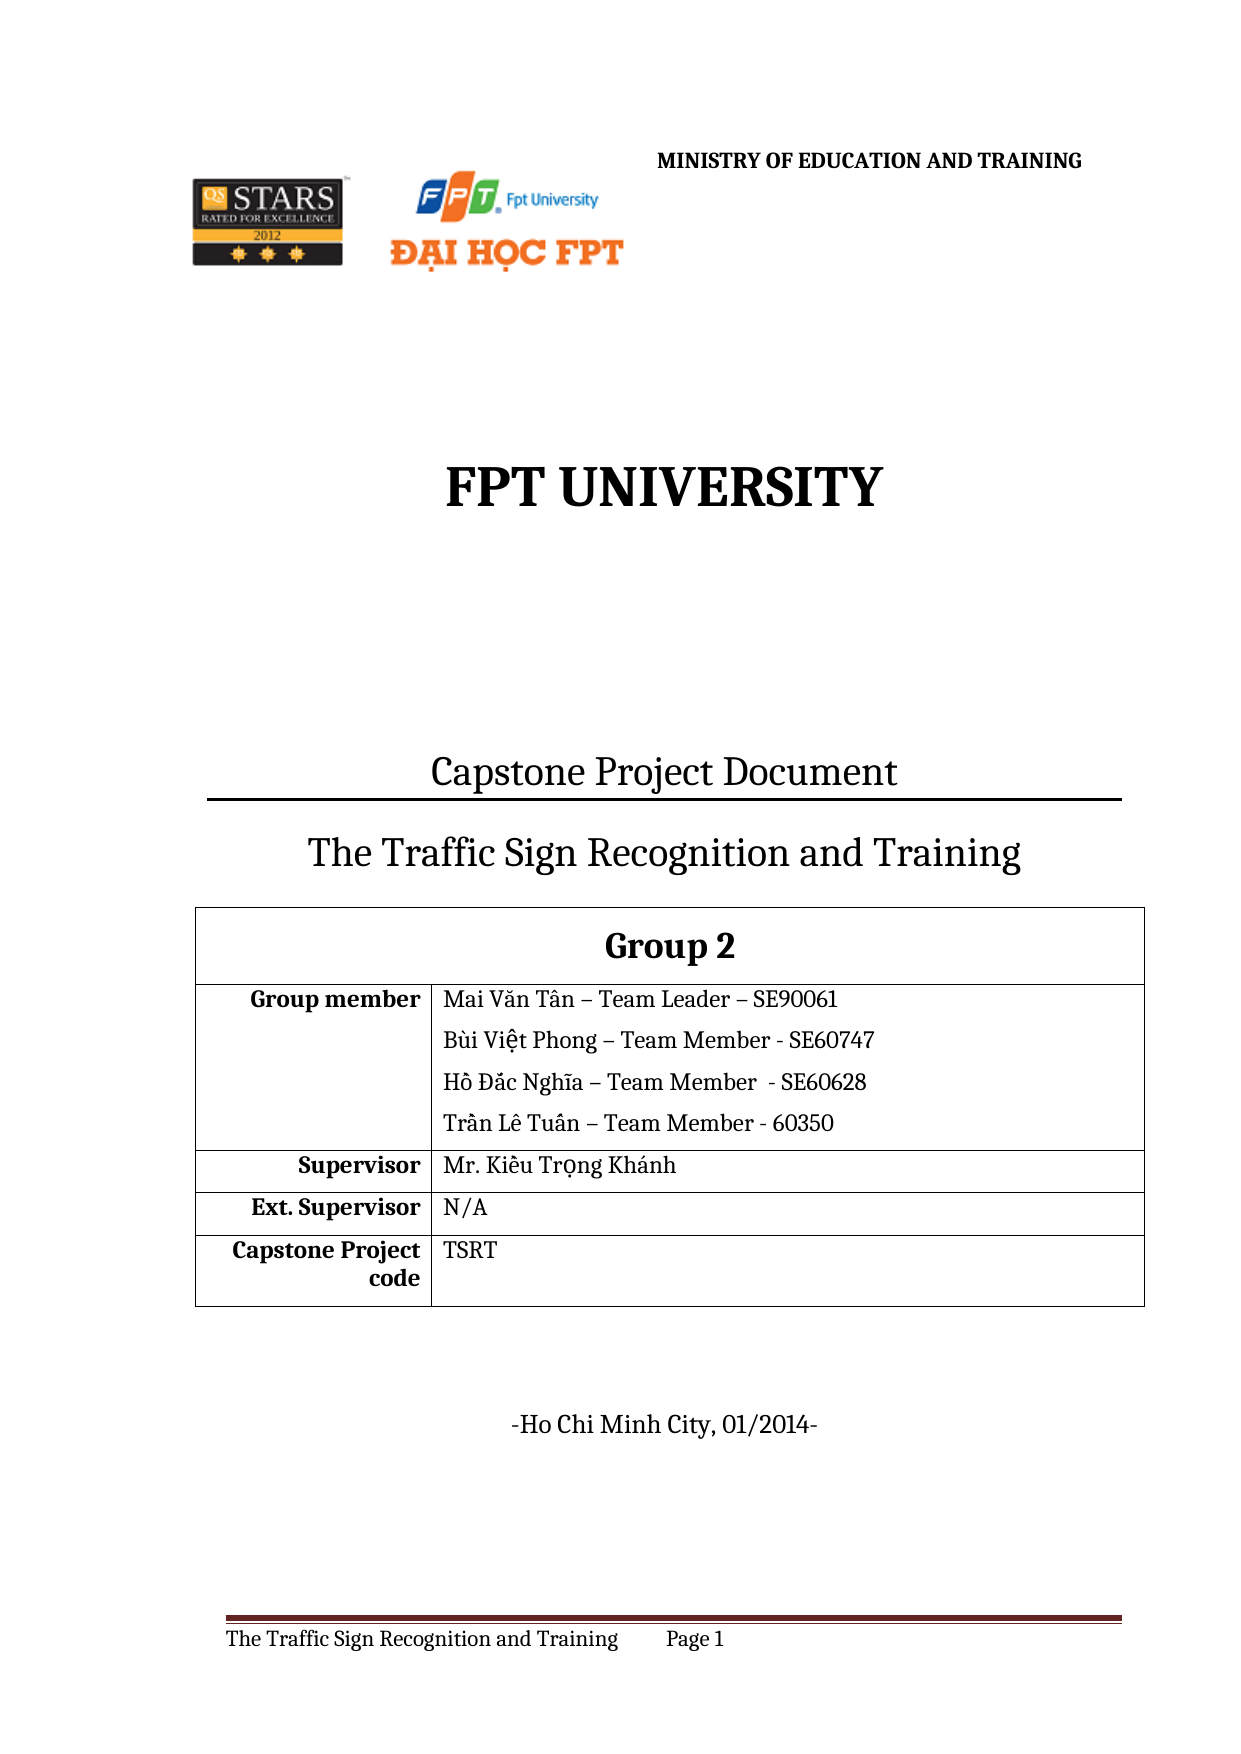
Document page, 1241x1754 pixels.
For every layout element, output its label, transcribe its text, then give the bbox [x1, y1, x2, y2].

text The Traffic Sign Recognition and Training [207, 829, 1122, 877]
table_cell N/A [432, 1193, 1144, 1234]
text -Ho Chi Minh City, 01/2014- [207, 1409, 1122, 1440]
table_cell Capstone Project code [196, 1236, 431, 1306]
table_cell Ext. Supervisor [196, 1193, 431, 1234]
text FPT UNIVERSITY [207, 454, 1122, 521]
table_cell Mr. Kiều Trọng Khánh [432, 1151, 1144, 1192]
table_cell TSRT [432, 1236, 1144, 1306]
table_cell Supervisor [196, 1151, 431, 1192]
picture [179, 154, 647, 283]
text Capstone Project Document [207, 748, 1122, 798]
table_cell Mai Văn Tân – Team Leader – SE90061 Bùi Việt Phong – Team Member - SE60747 Hồ Đắc Nghĩa – Team Member - SE60628 Trần Lê Tuấn – Team Member - 60350 [432, 985, 1144, 1150]
table_header Group 2 [196, 908, 1144, 984]
text MINISTRY OF EDUCATION AND TRAINING [657, 148, 1122, 174]
table_cell Group member [196, 985, 431, 1150]
